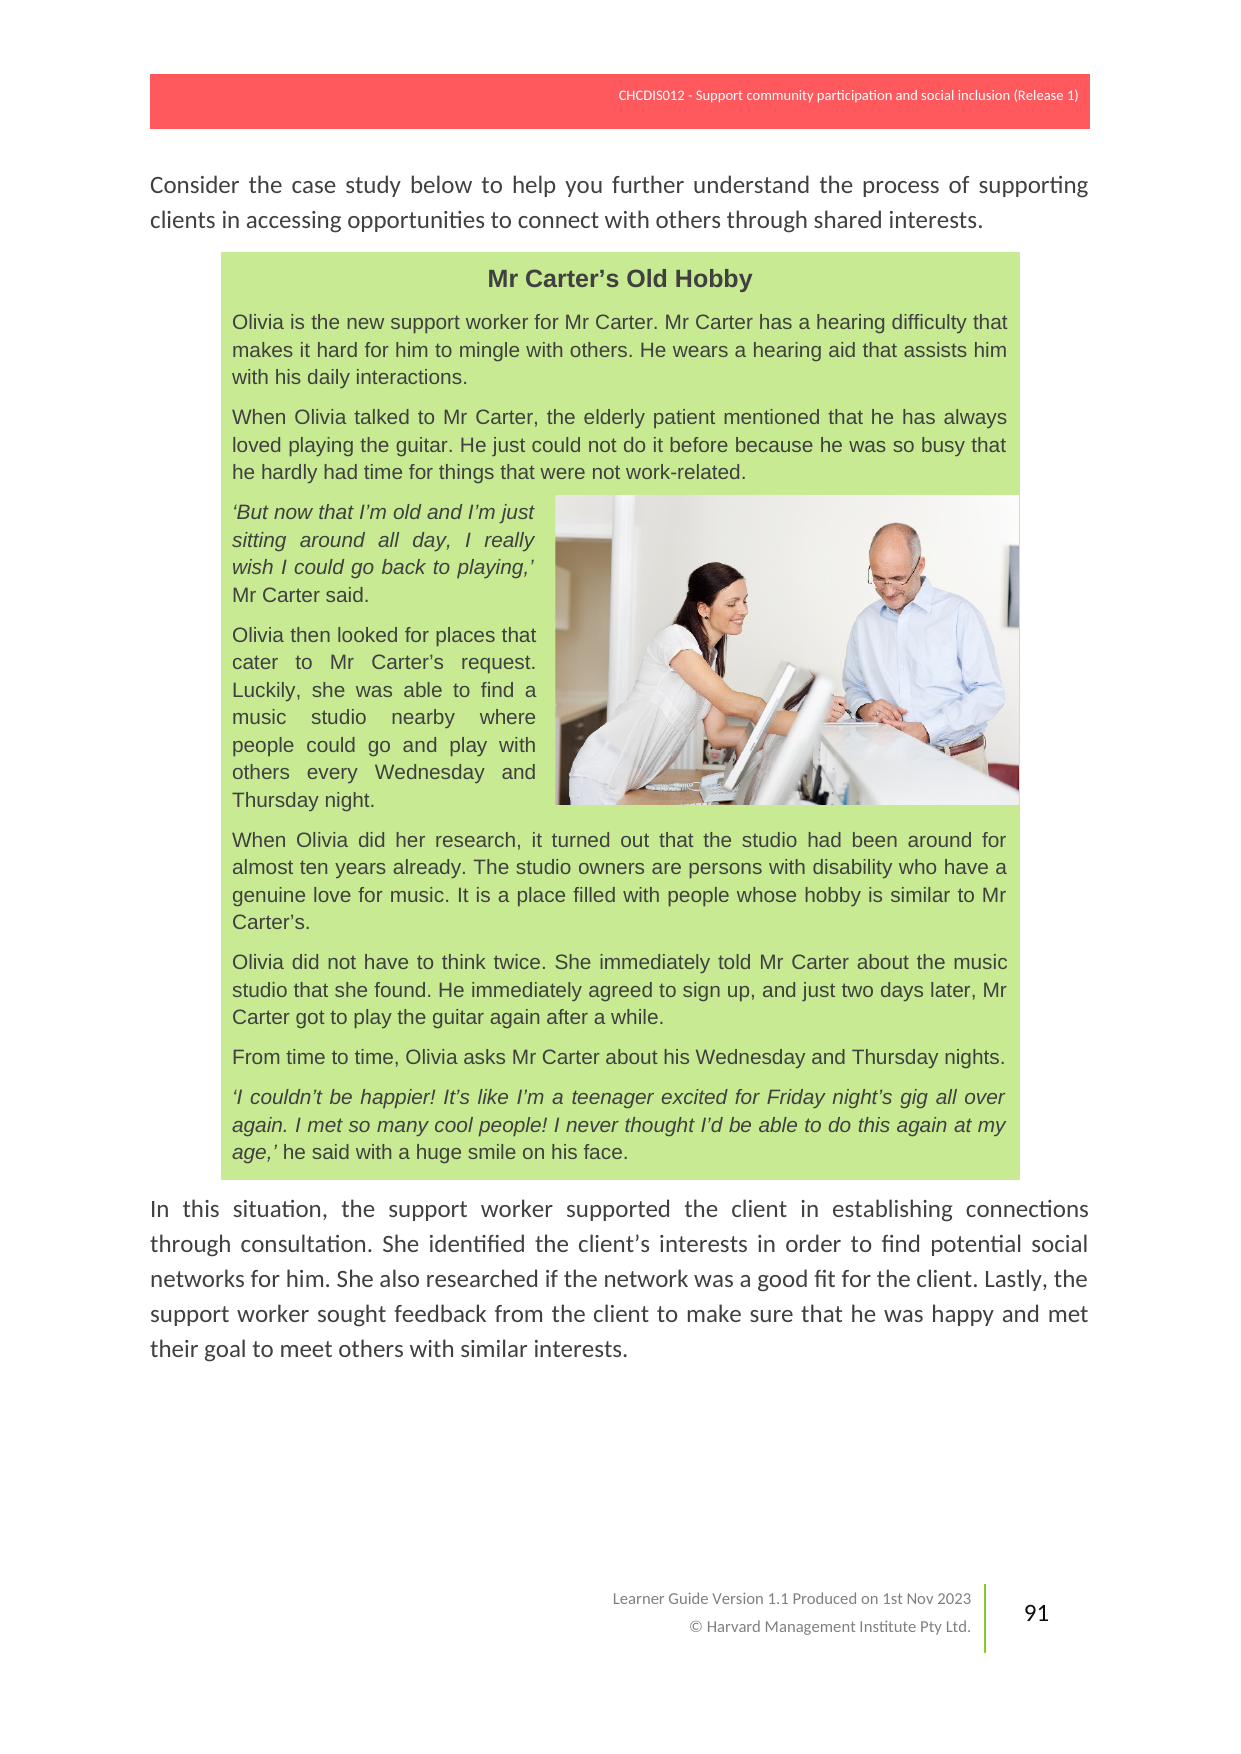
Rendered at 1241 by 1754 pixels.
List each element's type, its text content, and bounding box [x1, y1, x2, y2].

text Consider the case study below to help you further understand the process of supporting clients in accessing opportunities to connect with others through shared interests. [150, 169, 1090, 235]
table_header Mr Carter’s Old Hobby Olivia is the new support worker for Mr Carter. Mr Carter has a hearing difficulty that makes it hard for him to mingle with others. He wears a hearing aid that assists him with his daily interactions. When Olivia talked to Mr Carter, the elderly patient mentioned that he has always loved playing the guitar. He just could not do it before because he was so busy that he hardly had time for things that were not work-related. ‘But now that I’m old and I’m just sitting around all day, I really wish I could go back to playing,’ Mr Carter said. Olivia then looked for places that cater to Mr Carter’s request. Luckily, she was able to find a music studio nearby where people could go and play with others every Wednesday and Thursday night. When Olivia did her research, it turned out that the studio had been around for almost ten years already. The studio owners are persons with disability who have a genuine love for music. It is a place filled with people whose hobby is similar to Mr Carter’s. Olivia did not have to think twice. She immediately told Mr Carter about the music studio that she found. He immediately agreed to sign up, and just two days later, Mr Carter got to play the guitar again after a while. From time to time, Olivia asks Mr Carter about his Wednesday and Thursday nights. ‘I couldn’t be happier! It’s like I’m a teenager excited for Friday night’s gig all over again. I met so many cool people! I never thought I’d be able to do this again at my age,’ he said with a huge smile on his face. [221, 252, 1020, 1180]
text In this situation, the support worker supported the client in establishing connections through consultation. She identified the client’s interests in order to find potential social networks for him. She also researched if the network was a good fit for the client. Lastly, the support worker sought feedback from the client to make sure that he was happy and met their goal to meet others with similar interests. [150, 1193, 1090, 1363]
picture [555, 495, 1019, 805]
